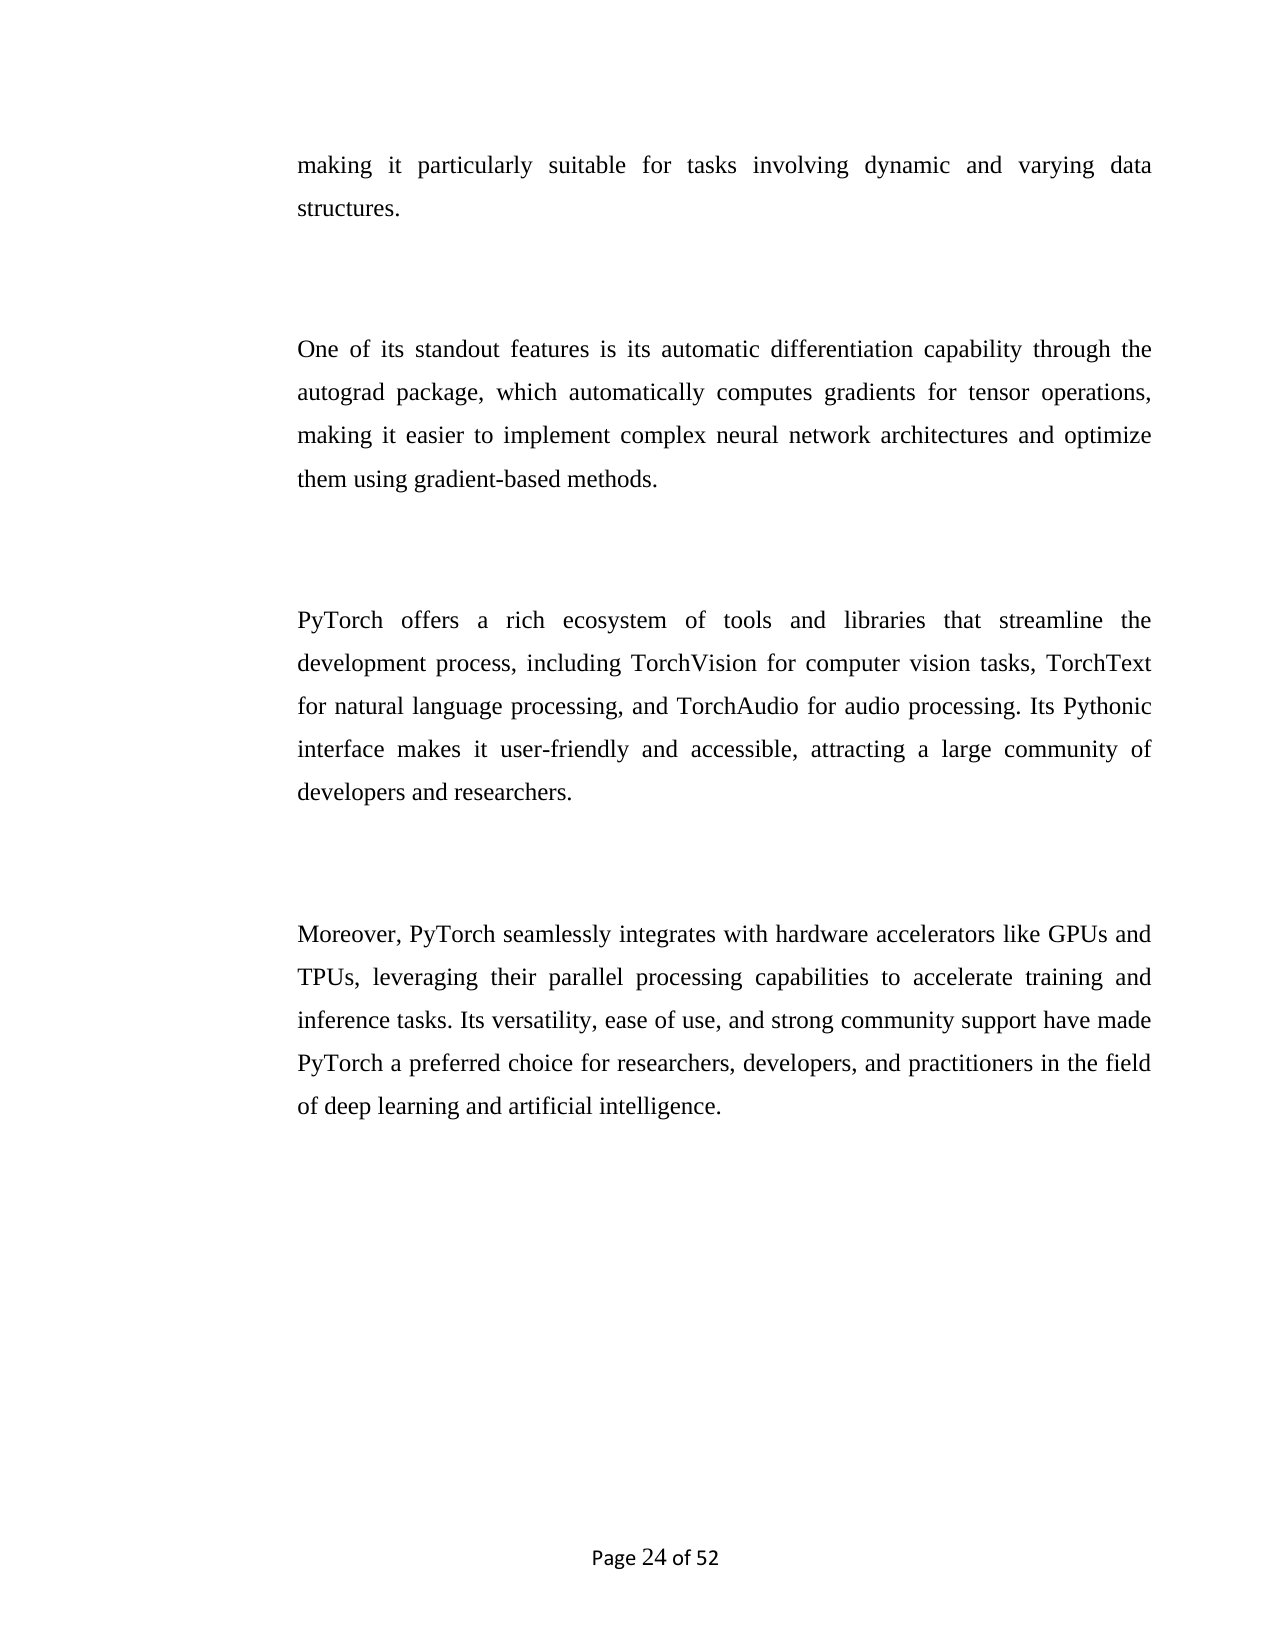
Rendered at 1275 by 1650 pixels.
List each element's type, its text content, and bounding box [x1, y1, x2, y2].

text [297, 150, 1153, 222]
text PyTorch offers a rich ecosystem of tools and libraries that streamline the development process, including TorchVision for computer vision tasks, TorchText for natural language processing, and TorchAudio for audio processing. Its Pythonic interface makes it user-friendly and accessible, attracting a large community of developers and researchers. [297, 605, 1153, 806]
text Moreover, PyTorch seamlessly integrates with hardware accelerators like GPUs and TPUs, leveraging their parallel processing capabilities to accelerate training and inference tasks. Its versatility, ease of use, and strong community support have made PyTorch a preferred choice for researchers, developers, and practitioners in the field of deep learning and artificial intelligence. [297, 919, 1153, 1120]
text One of its standout features is its automatic differentiation capability through the autograd package, which automatically computes gradients for tensor operations, making it easier to implement complex neural network architectures and optimize them using gradient-based methods. [297, 334, 1153, 492]
